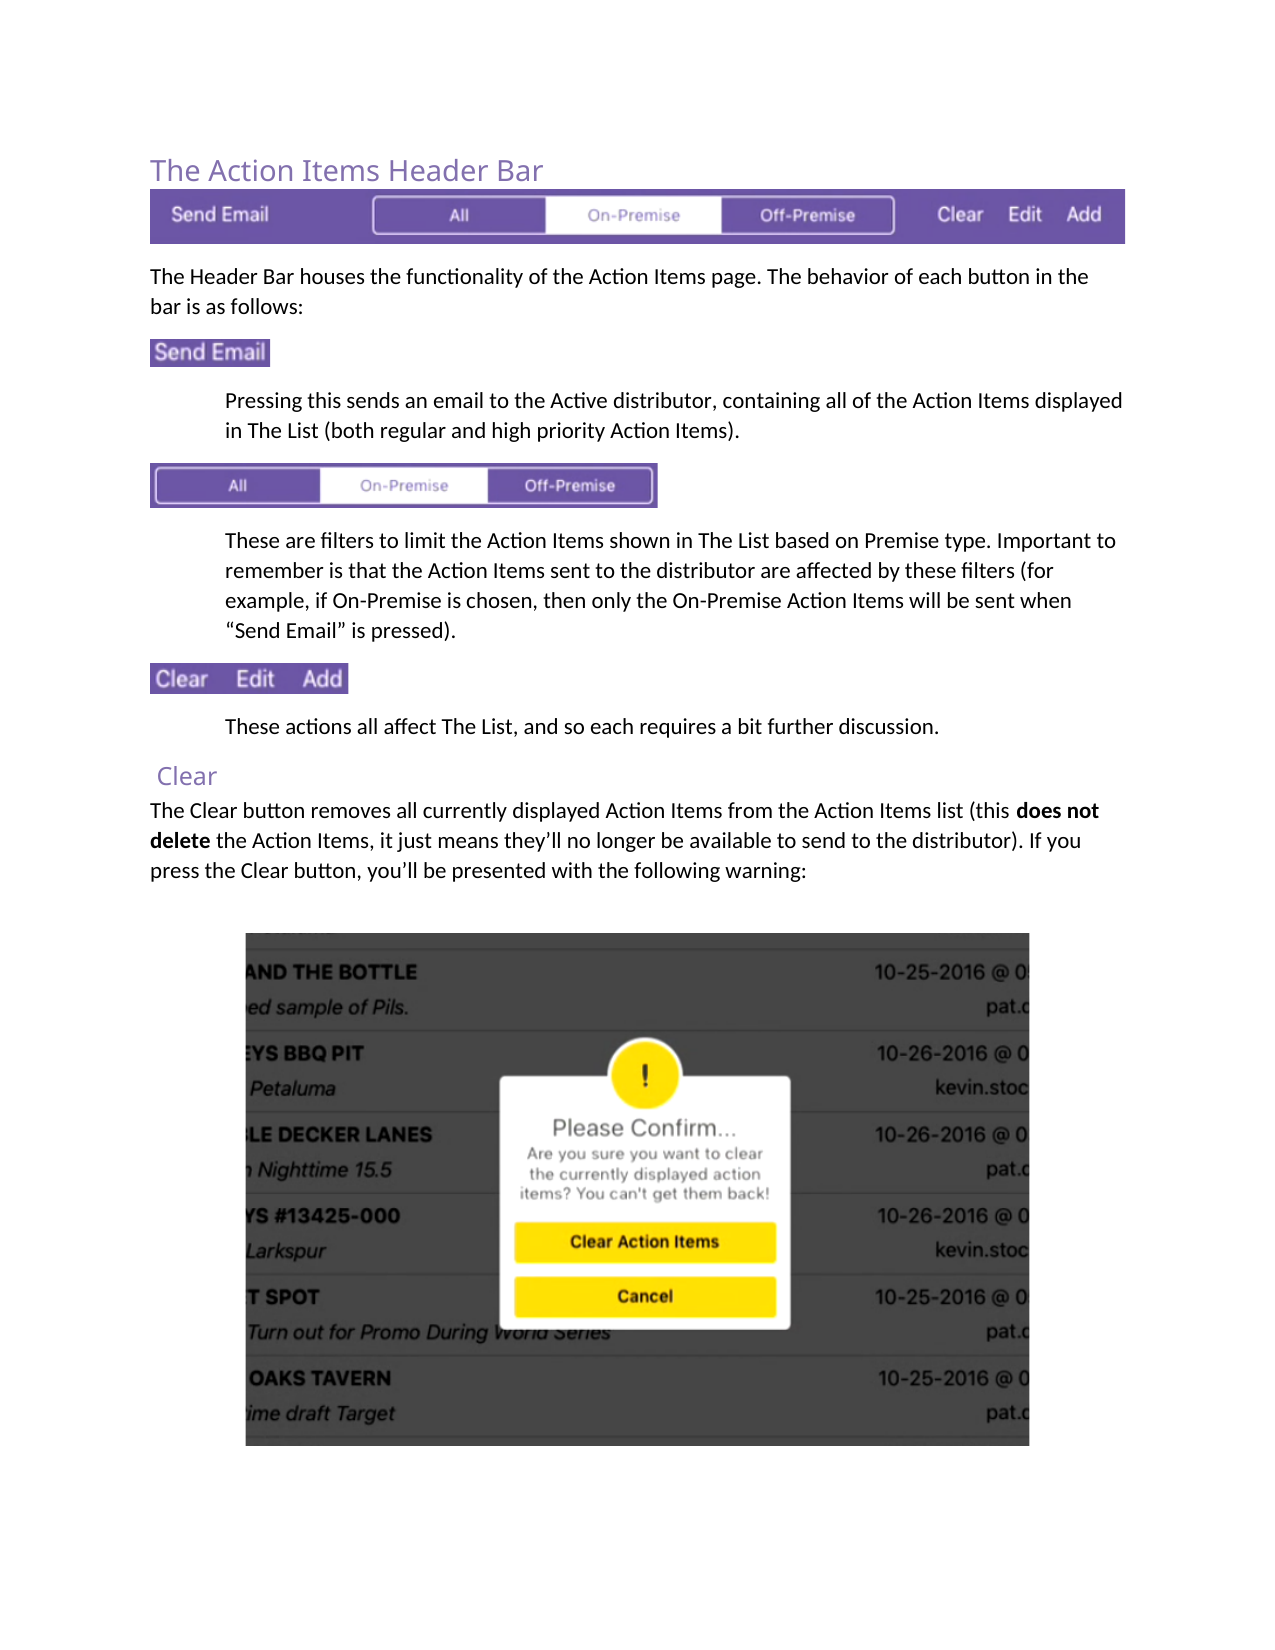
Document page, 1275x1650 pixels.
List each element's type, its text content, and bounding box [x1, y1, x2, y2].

picture [150, 463, 658, 508]
picture [150, 663, 349, 694]
text Pressing this sends an email to the Active distributor, containing all of the Action Items displayed in The List (both regular and high priority Action Items). [225, 386, 1125, 444]
text These are filters to limit the Action Items shown in The List based on Premise type. Important to remember is that the Action Items sent to the distributor are affected by these filters (for example, if On-Premise is chosen, then only the On-Premise Action Items will be sent when “Send Email” is pressed). [225, 526, 1125, 645]
picture [150, 189, 1125, 244]
subtitle The Action Items Header Bar [150, 150, 1125, 189]
picture [150, 339, 271, 367]
subtitle Clear [150, 759, 1125, 793]
picture [245, 933, 1030, 1446]
text The Header Bar houses the functionality of the Action Items page. The behavior of each button in the bar is as follows: [150, 262, 1125, 320]
text These actions all affect The List, and so each requires a bit further discussion. [150, 712, 1125, 740]
text The Clear button removes all currently displayed Action Items from the Action Items list (this does not delete the Action Items, it just means they’ll no longer be available to send to the distributor). If you press the Clear button, you’ll be presented with the following warning: [150, 796, 1125, 884]
